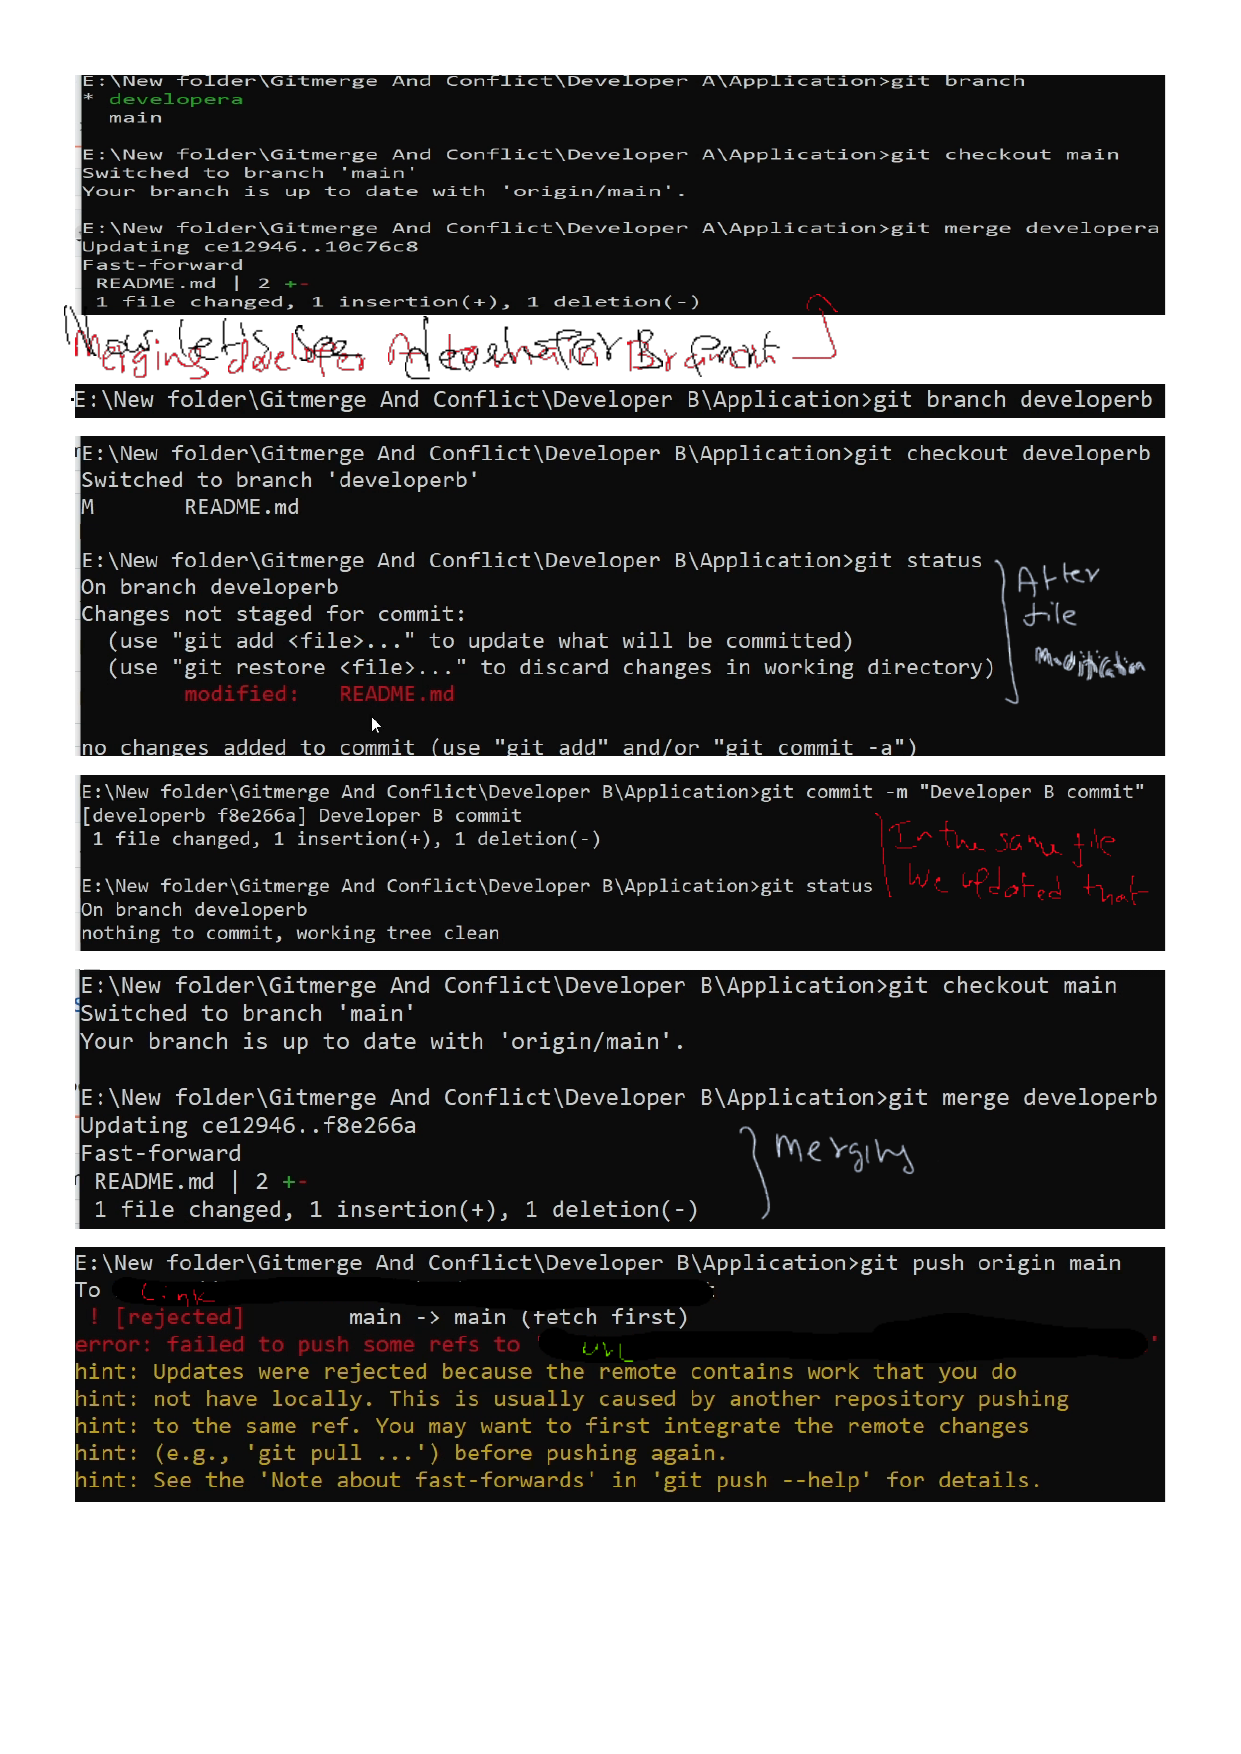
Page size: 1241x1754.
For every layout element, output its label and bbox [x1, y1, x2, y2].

picture [75, 1247, 1166, 1502]
picture [75, 436, 1166, 756]
picture [75, 969, 1166, 1229]
picture [64, 75, 1166, 381]
picture [75, 775, 1166, 951]
picture [75, 384, 1166, 418]
